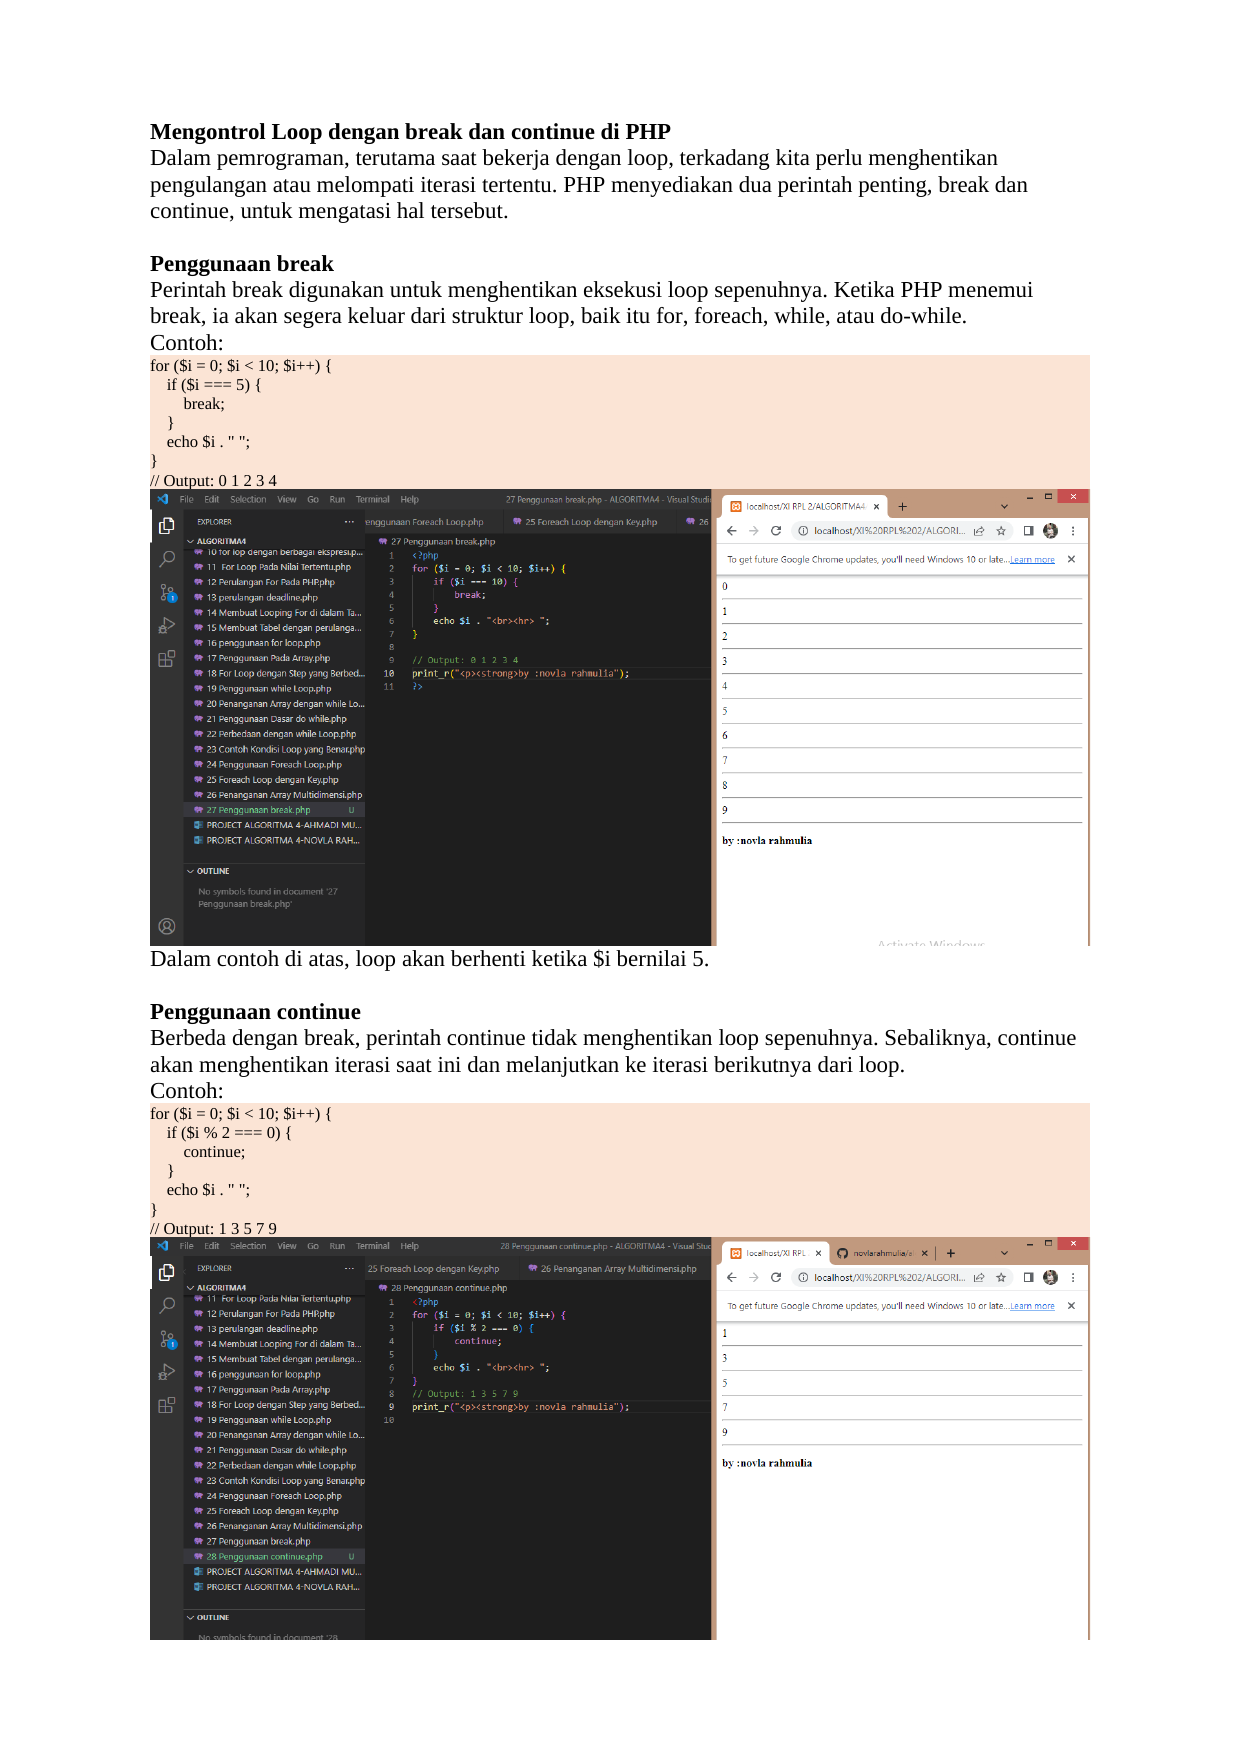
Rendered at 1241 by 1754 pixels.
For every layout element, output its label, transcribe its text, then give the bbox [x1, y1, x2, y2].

text Contoh: [150, 1077, 1090, 1103]
text // Output: 0 1 2 3 4 [150, 470, 1090, 489]
text echo $i . " "; [150, 1180, 1090, 1199]
text Berbeda dengan break, perintah continue tidak menghentikan loop sepenuhnya. Sebaliknya, continue akan menghentikan iterasi saat ini dan melanjutkan ke iterasi berikutnya dari loop. [150, 1024, 1090, 1077]
text for ($i = 0; $i < 10; $i++) { [150, 355, 1090, 374]
text } [150, 1161, 1090, 1180]
text if ($i === 5) { [150, 374, 1090, 394]
text } [150, 1199, 1090, 1218]
text Contoh: [150, 329, 1090, 355]
text if ($i % 2 === 0) { [150, 1123, 1090, 1142]
text Mengontrol Loop dengan break dan continue di PHP [150, 118, 1090, 144]
text echo $i . " "; [150, 432, 1090, 451]
picture [150, 1237, 1091, 1640]
text Dalam pemrograman, terutama saat bekerja dengan loop, terkadang kita perlu menghentikan pengulangan atau melompati iterasi tertentu. PHP menyediakan dua perintah penting, break dan continue, untuk mengatasi hal tersebut. [150, 144, 1090, 223]
text break; [150, 394, 1090, 413]
text Dalam contoh di atas, loop akan berhenti ketika $i bernilai 5. [150, 946, 1090, 972]
text } [150, 451, 1090, 470]
text // Output: 1 3 5 7 9 [150, 1218, 1090, 1237]
text } [150, 413, 1090, 432]
picture [150, 489, 1091, 946]
text Penggunaan break [150, 250, 1090, 276]
text for ($i = 0; $i < 10; $i++) { [150, 1103, 1090, 1123]
text Perintah break digunakan untuk menghentikan eksekusi loop sepenuhnya. Ketika PHP menemui break, ia akan segera keluar dari struktur loop, baik itu for, foreach, while, atau do-while. [150, 276, 1090, 329]
text Penggunaan continue [150, 998, 1090, 1024]
text continue; [150, 1142, 1090, 1161]
